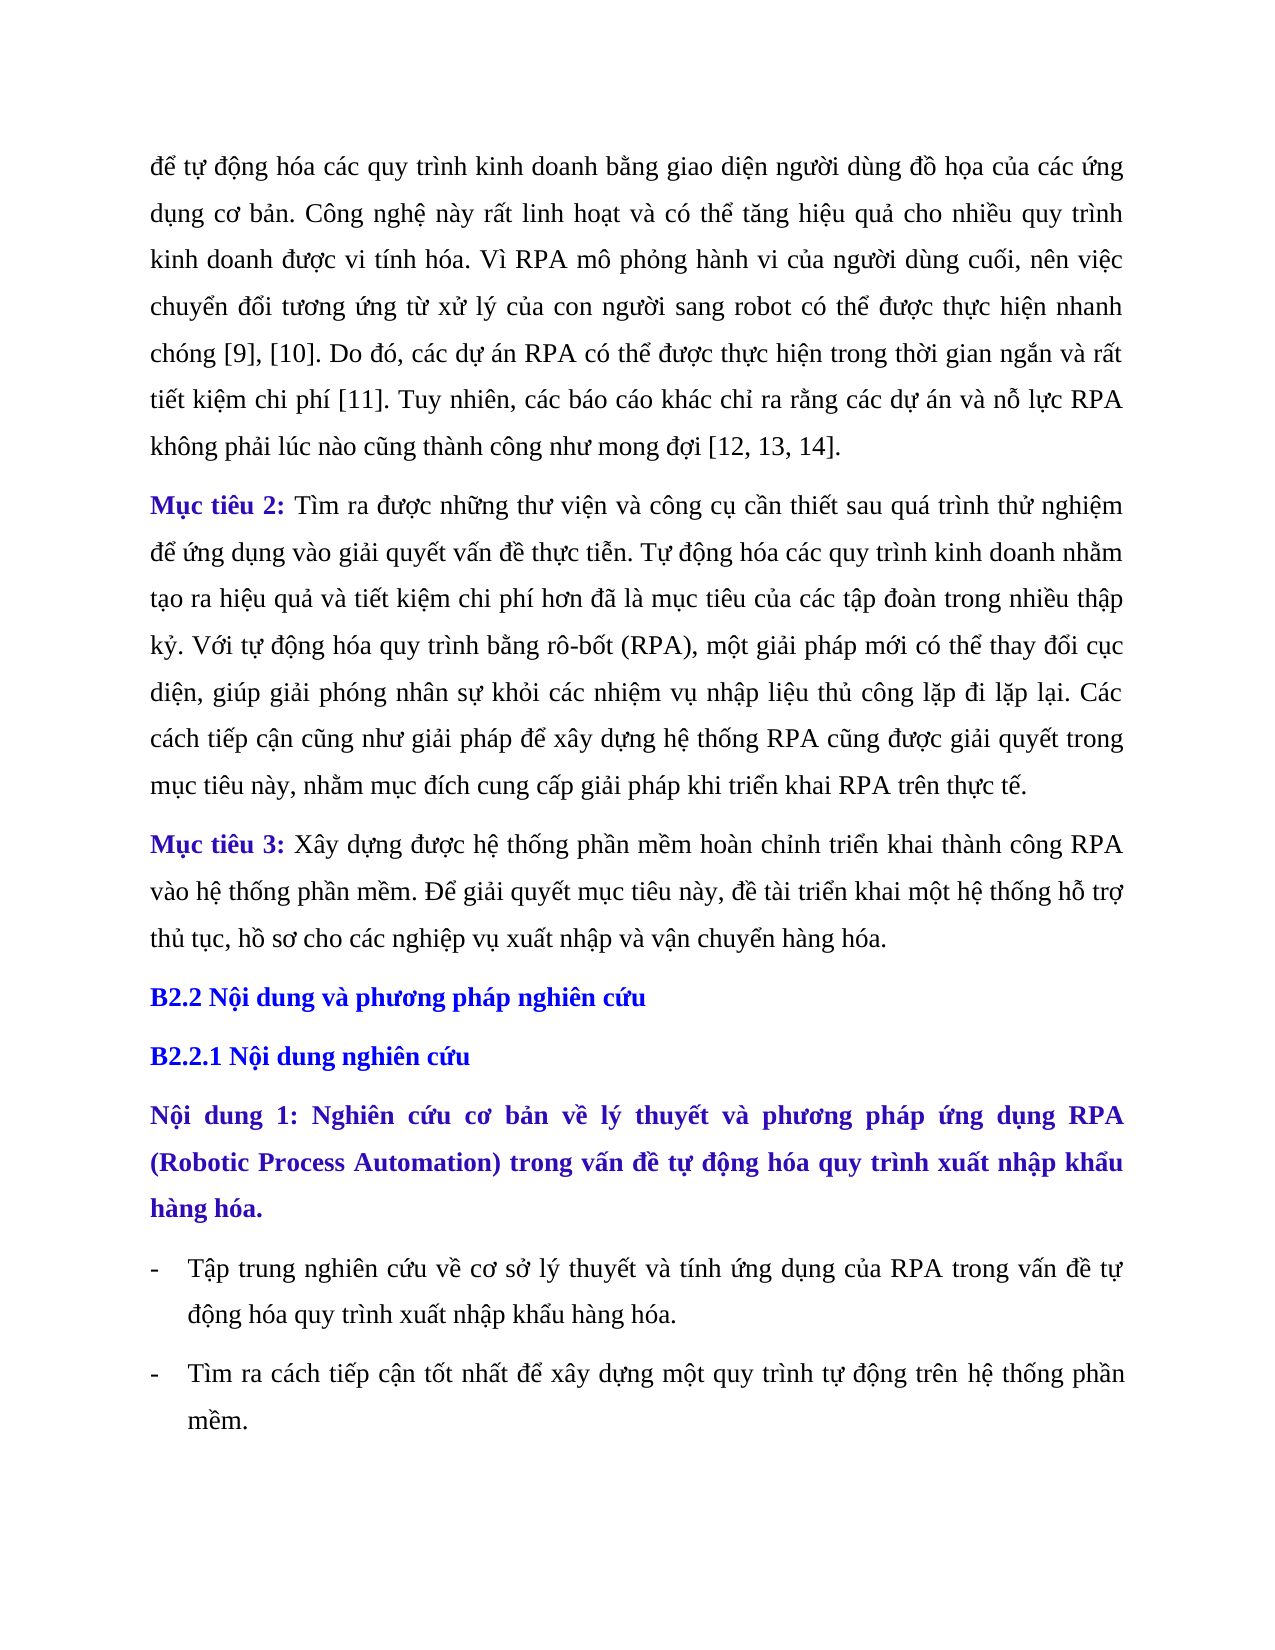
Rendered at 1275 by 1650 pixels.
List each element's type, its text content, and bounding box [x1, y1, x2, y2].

text Mục tiêu 2: Tìm ra được những thư viện và công cụ cần thiết sau quá trình thử nghiệm để ứng dụng vào giải quyết vấn đề thực tiễn. Tự động hóa các quy trình kinh doanh nhằm tạo ra hiệu quả và tiết kiệm chi phí hơn đã là mục tiêu của các tập đoàn trong nhiều thập kỷ. Với tự động hóa quy trình bằng rô-bốt (RPA), một giải pháp mới có thể thay đổi cục diện, giúp giải phóng nhân sự khỏi các nhiệm vụ nhập liệu thủ công lặp đi lặp lại. Các cách tiếp cận cũng như giải pháp để xây dựng hệ thống RPA cũng được giải quyết trong mục tiêu này, nhằm mục đích cung cấp giải pháp khi triển khai RPA trên thực tế. [150, 489, 1125, 800]
text Mục tiêu 3: Xây dựng được hệ thống phần mềm hoàn chỉnh triển khai thành công RPA vào hệ thống phần mềm. Để giải quyết mục tiêu này, đề tài triển khai một hệ thống hỗ trợ thủ tục, hồ sơ cho các nghiệp vụ xuất nhập và vận chuyển hàng hóa. [150, 828, 1125, 953]
list Tìm ra cách tiếp cận tốt nhất để xây dựng một quy trình tự động trên hệ thống phần mềm. [150, 1357, 1125, 1435]
text B2.2.1 Nội dung nghiên cứu [150, 1040, 799, 1071]
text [150, 150, 1125, 461]
text Nội dung 1: Nghiên cứu cơ bản về lý thuyết và phương pháp ứng dụng RPA (Robotic Process Automation) trong vấn đề tự động hóa quy trình xuất nhập khẩu hàng hóa. [150, 1099, 1125, 1224]
list Tập trung nghiên cứu về cơ sở lý thuyết và tính ứng dụng của RPA trong vấn đề tự động hóa quy trình xuất nhập khẩu hàng hóa. [150, 1252, 1125, 1329]
text B2.2 Nội dung và phương pháp nghiên cứu [150, 981, 799, 1012]
